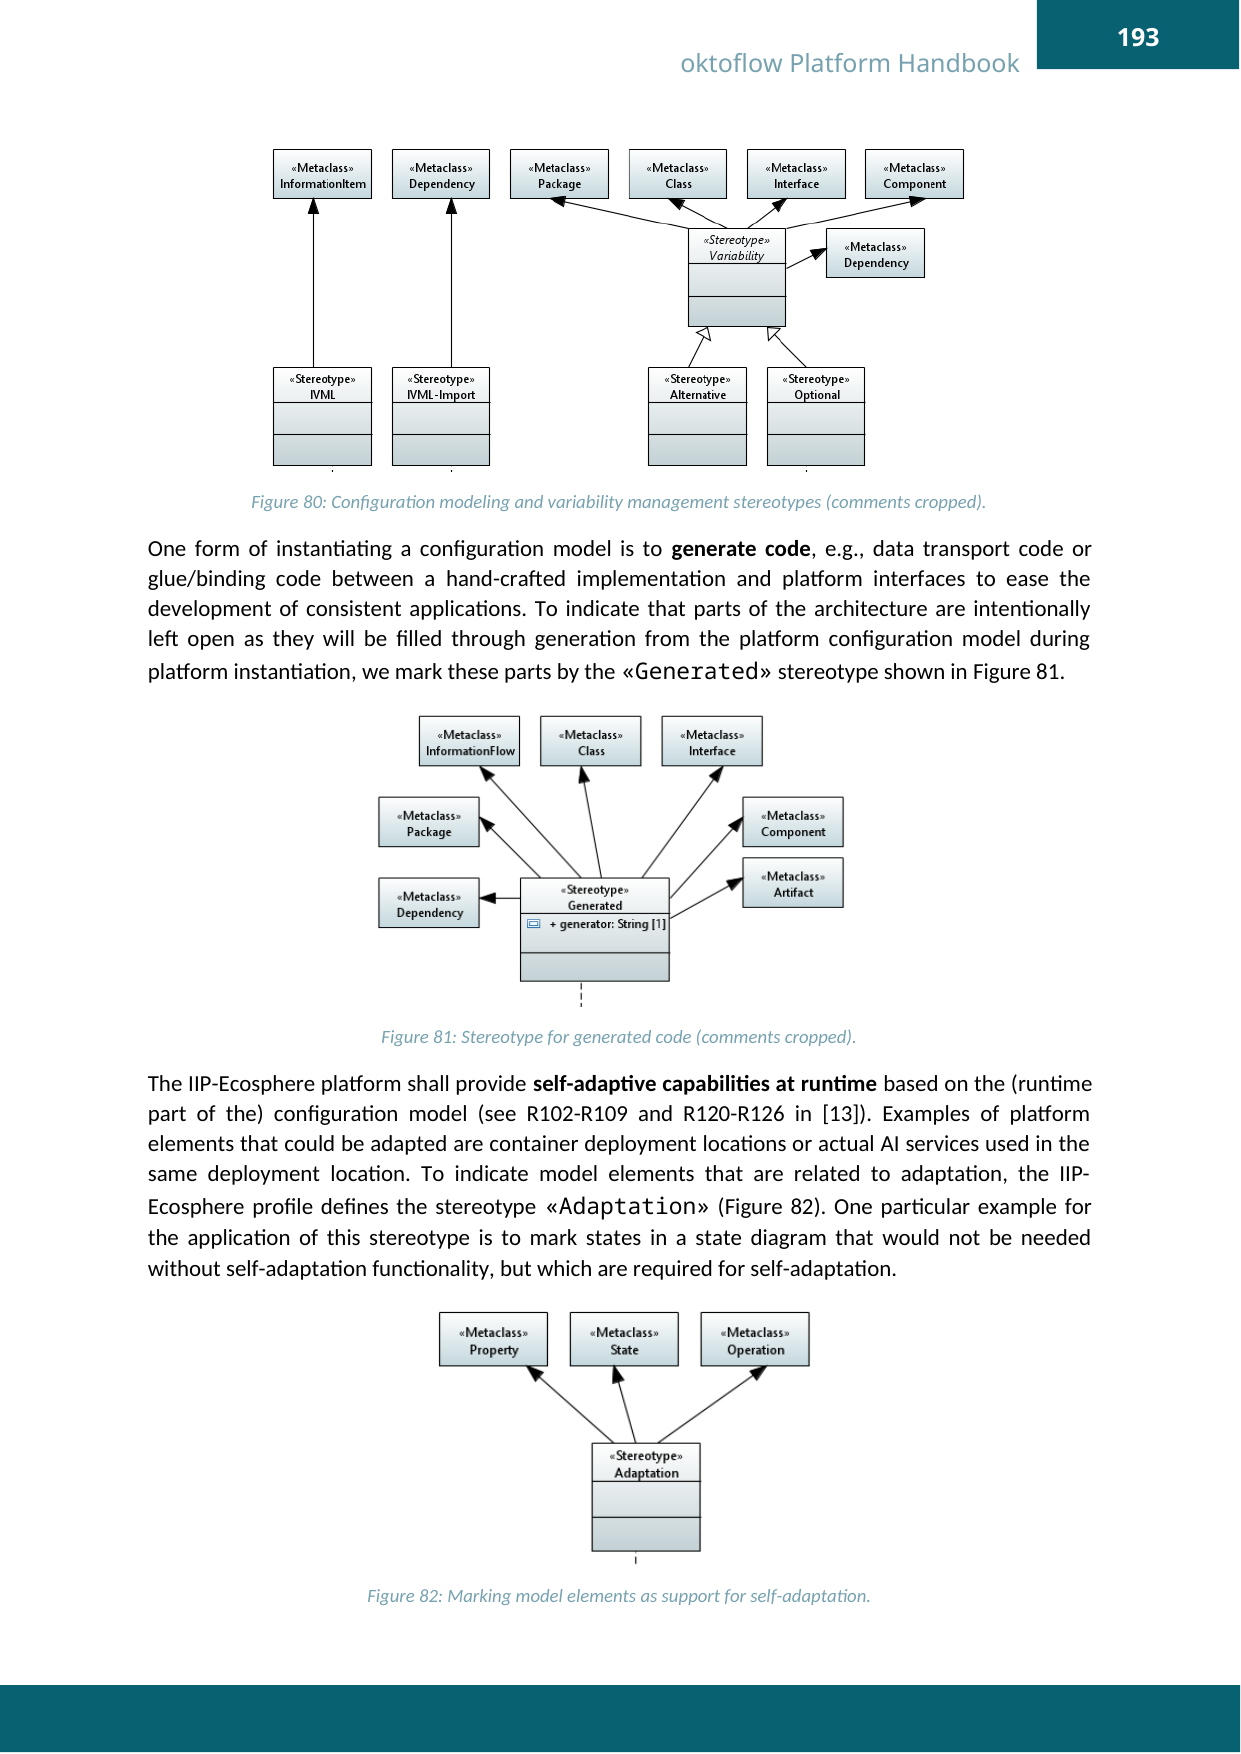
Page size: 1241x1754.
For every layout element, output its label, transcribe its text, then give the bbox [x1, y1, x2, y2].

picture [370, 705, 870, 1007]
picture [265, 132, 975, 472]
text Figure 81: Stereotype for generated code (comments cropped). [148, 1025, 1093, 1048]
picture [426, 1300, 814, 1566]
text Figure 80: Configuration modeling and variability management stereotypes (comments cropped). [148, 490, 1093, 513]
text The IIP-Ecosphere platform shall provide self-adaptive capabilities at runtime based on the (runtime part of the) configuration model (see R102-R109 and R120-R126 in [13]). Examples of platform elements that could be adapted are container deployment locations or actual AI services used in the same deployment location. To indicate model elements that are related to adaptation, the IIP-Ecosphere profile defines the stereotype «Adaptation» (Figure 82). One particular example for the application of this stereotype is to mark states in a state diagram that would not be needed without self-adaptation functionality, but which are required for self-adaptation. [148, 1069, 1093, 1282]
text Figure 82: Marking model elements as support for self-adaptation. [148, 1584, 1093, 1607]
text One form of instantiating a configuration model is to generate code, e.g., data transport code or glue/binding code between a hand-crafted implementation and platform interfaces to ease the development of consistent applications. To indicate that parts of the architecture are intentionally left open as they will be filled through generation from the platform configuration model during platform instantiation, we mark these parts by the «Generated» stereotype shown in Figure 81. [148, 534, 1093, 686]
